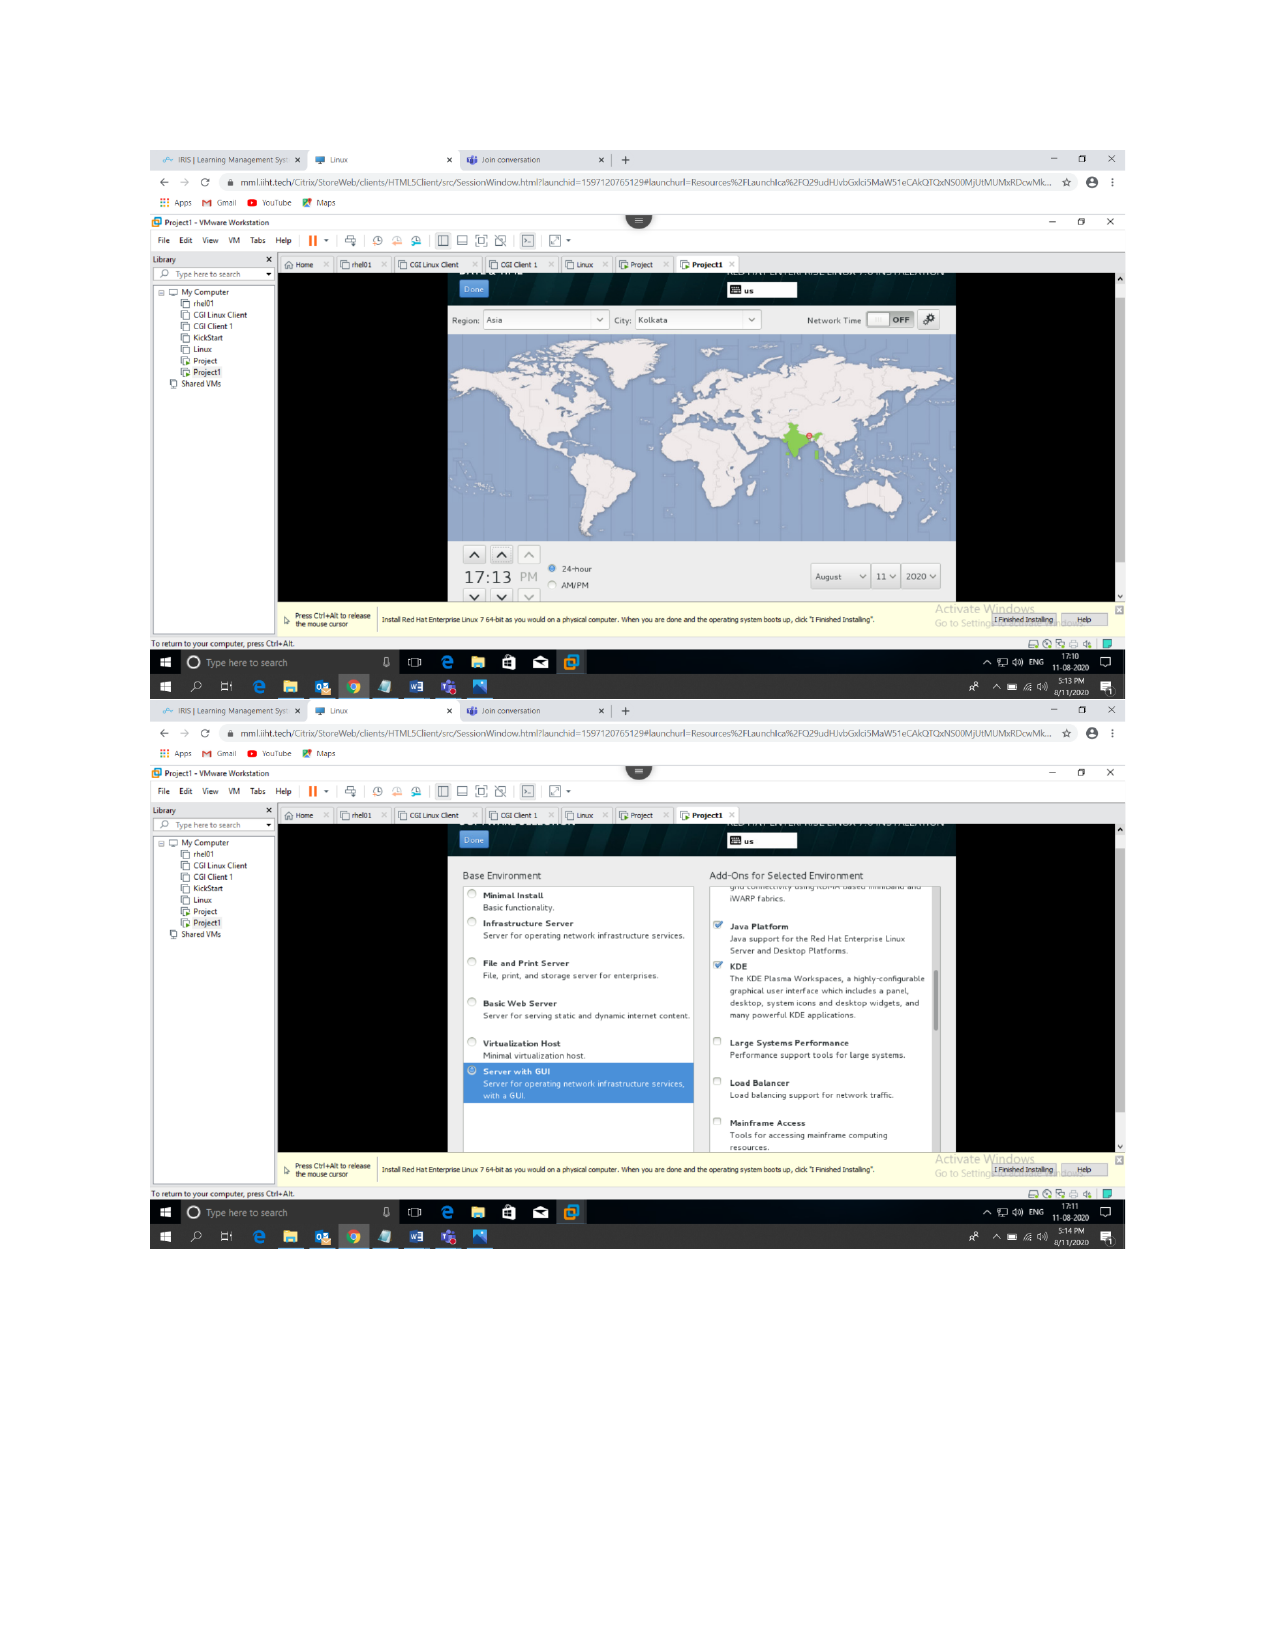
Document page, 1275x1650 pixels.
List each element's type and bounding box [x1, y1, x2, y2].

picture [150, 700, 1125, 1249]
picture [150, 150, 1125, 699]
